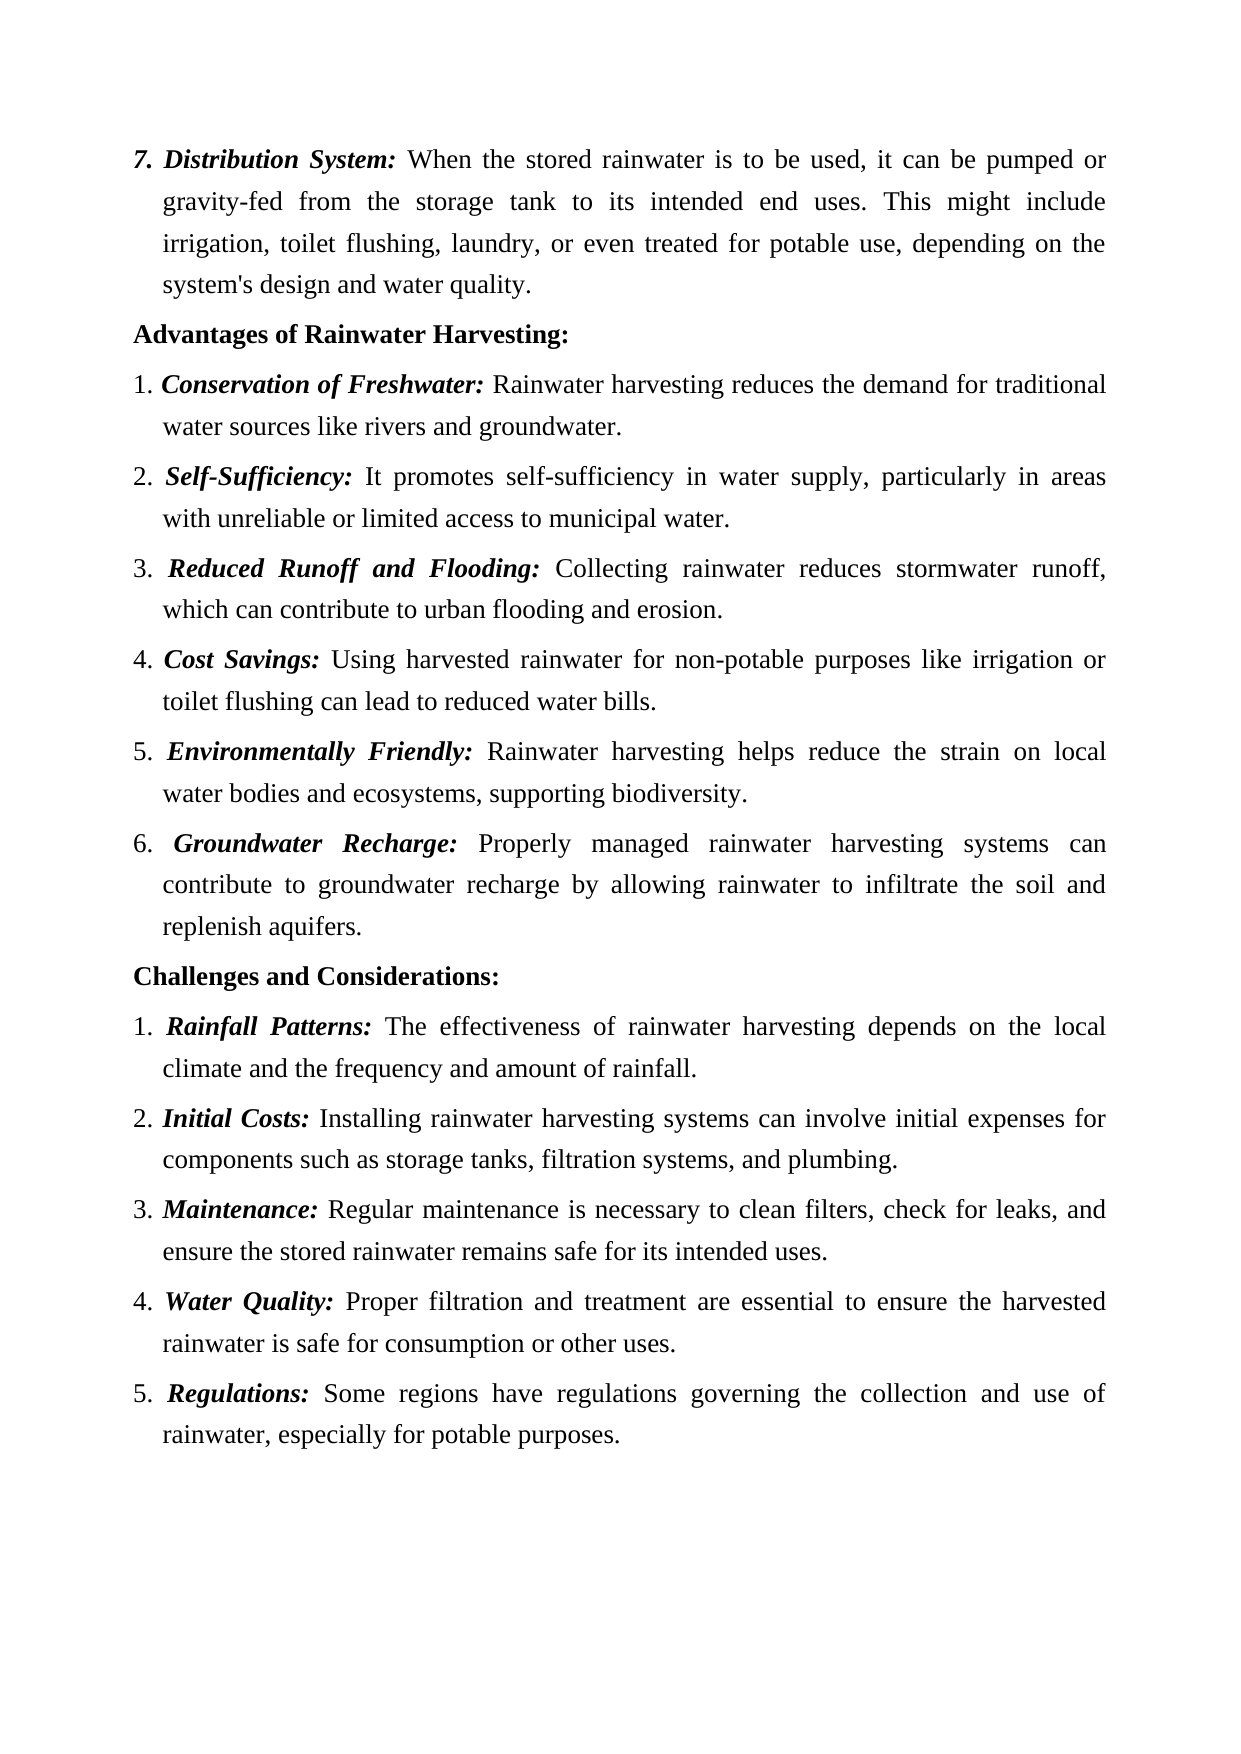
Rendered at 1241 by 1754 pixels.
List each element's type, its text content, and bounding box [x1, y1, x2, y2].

text 6. Groundwater Recharge: Properly managed rainwater harvesting systems can contribute to groundwater recharge by allowing rainwater to infiltrate the soil and replenish aquifers. [133, 816, 1107, 941]
text 4. Cost Savings: Using harvested rainwater for non-potable purposes like irrigation or toilet flushing can lead to reduced water bills. [133, 633, 1107, 716]
text 3. Reduced Runoff and Flooding: Collecting rainwater reduces stormwater runoff, which can contribute to urban flooding and erosion. [133, 541, 1107, 624]
text 3. Maintenance: Regular maintenance is necessary to clean filters, check for leaks, and ensure the stored rainwater remains safe for its intended uses. [133, 1183, 1107, 1266]
text 2. Initial Costs: Installing rainwater harvesting systems can involve initial expenses for components such as storage tanks, filtration systems, and plumbing. [133, 1091, 1107, 1174]
text Challenges and Considerations: [133, 949, 1107, 991]
text 5. Environmentally Friendly: Rainwater harvesting helps reduce the strain on local water bodies and ecosystems, supporting biodiversity. [133, 724, 1107, 808]
text 5. Regulations: Some regions have regulations governing the collection and use of rainwater, especially for potable purposes. [133, 1366, 1107, 1449]
text 1. Rainfall Patterns: The effectiveness of rainwater harvesting depends on the local climate and the frequency and amount of rainfall. [133, 999, 1107, 1083]
text Advantages of Rainwater Harvesting: [133, 308, 1107, 349]
text 4. Water Quality: Proper filtration and treatment are essential to ensure the harvested rainwater is safe for consumption or other uses. [133, 1274, 1107, 1358]
text 1. Conservation of Freshwater: Rainwater harvesting reduces the demand for traditional water sources like rivers and groundwater. [133, 358, 1107, 441]
text 7. Distribution System: When the stored rainwater is to be used, it can be pumped or gravity-fed from the storage tank to its intended end uses. This might include irrigation, toilet flushing, laundry, or even treated for potable use, depending on the system's design and water quality. [133, 133, 1107, 299]
text 2. Self-Sufficiency: It promotes self-sufficiency in water supply, particularly in areas with unreliable or limited access to municipal water. [133, 449, 1107, 533]
